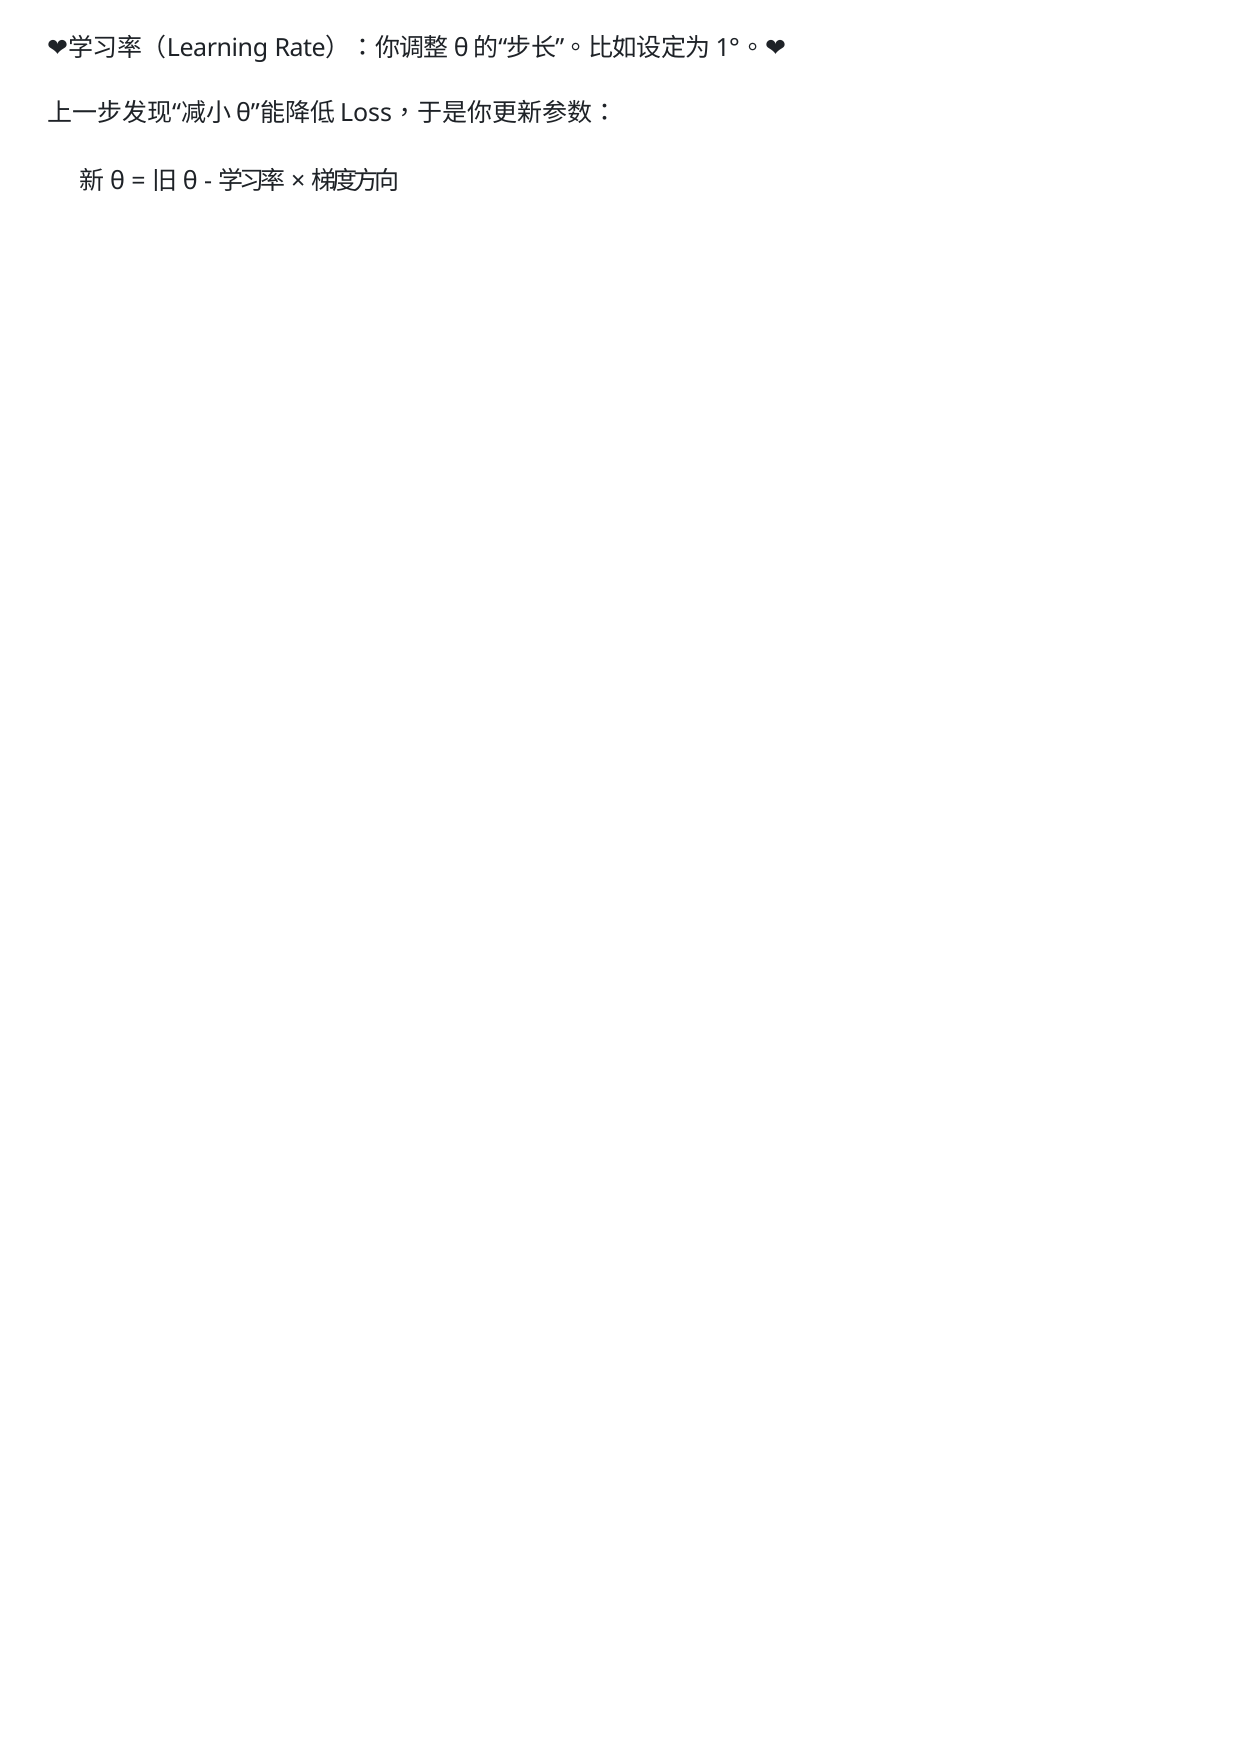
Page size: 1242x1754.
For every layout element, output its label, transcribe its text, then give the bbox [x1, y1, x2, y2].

text 新 θ = 旧 θ - 学习率 × 梯度方向 [79, 161, 1241, 197]
text ❤学习率（Learning Rate）：你调整θ的“步长”。比如设定为1°。❤上一步发现“减小θ”能降低Loss，于是你更新参数： [47, 30, 792, 129]
